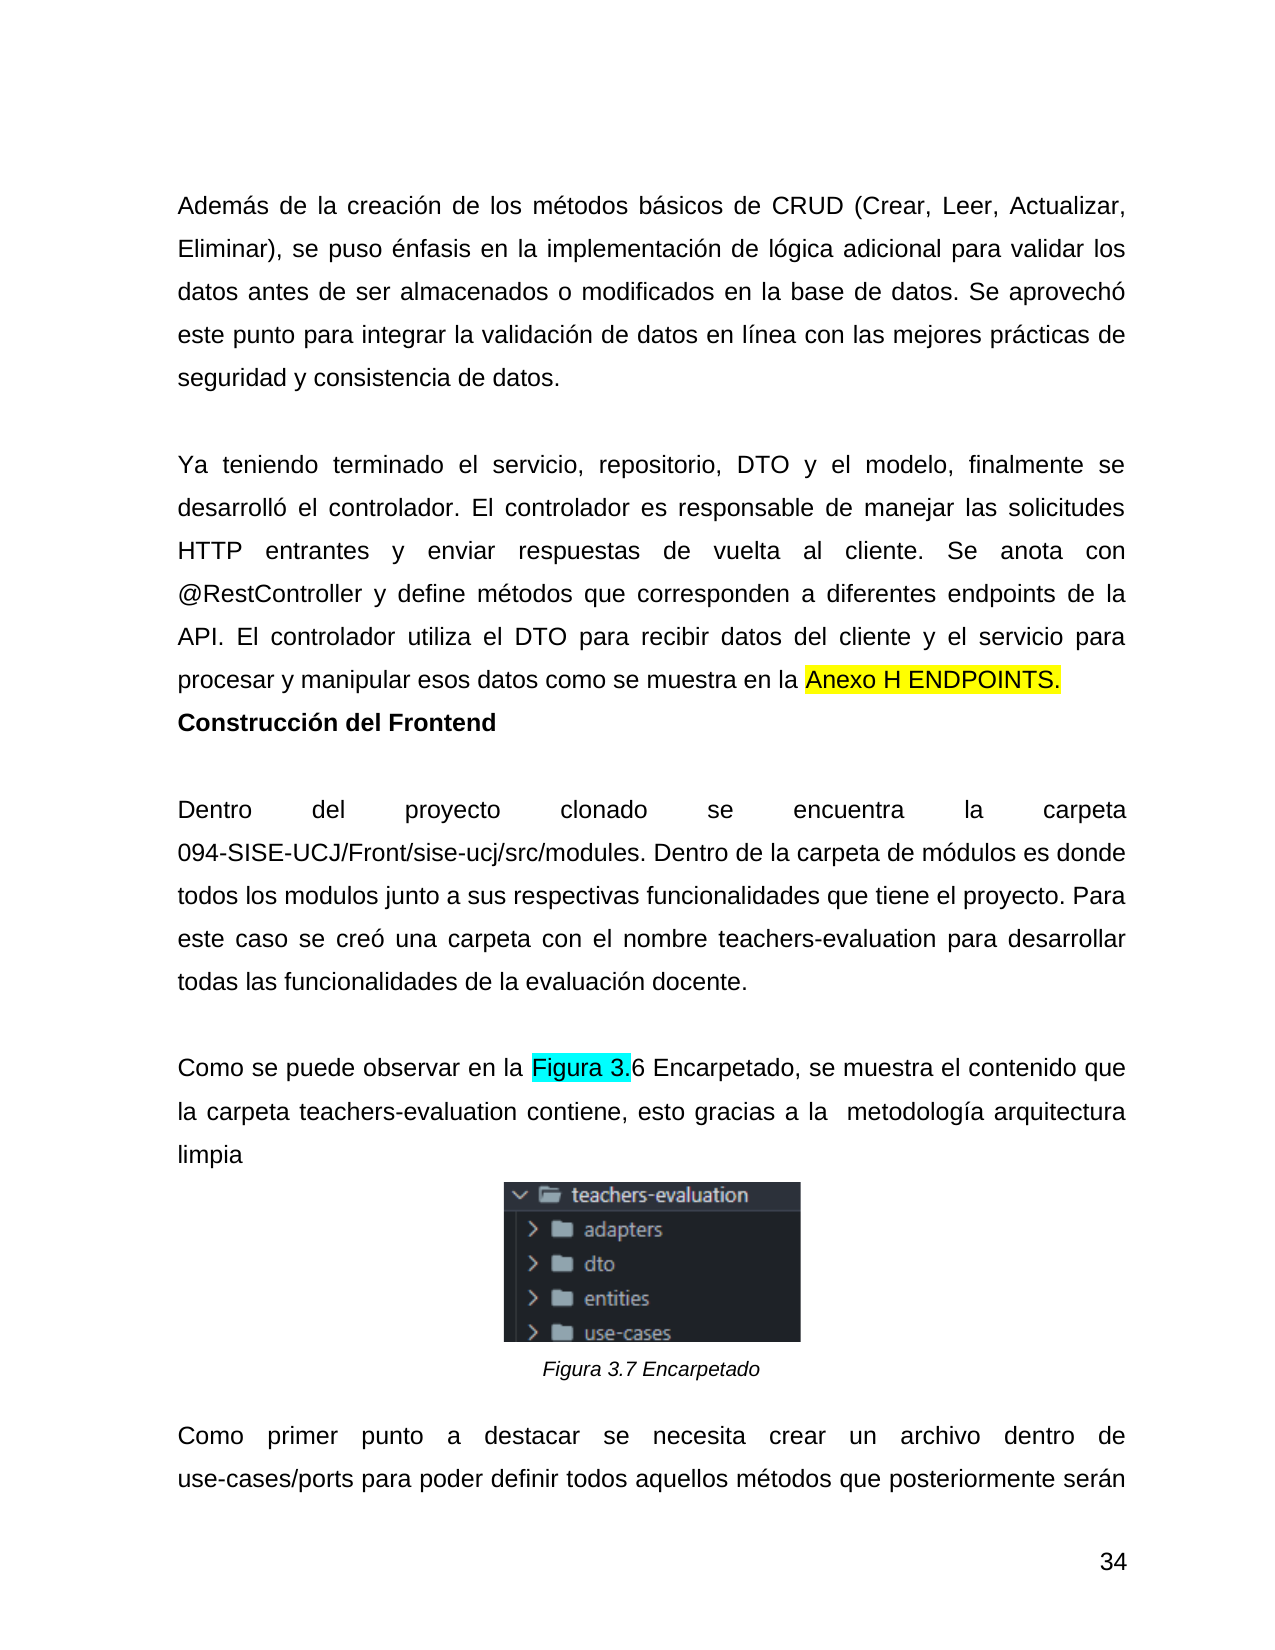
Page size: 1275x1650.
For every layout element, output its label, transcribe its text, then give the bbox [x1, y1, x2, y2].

picture [503, 1182, 801, 1342]
text Dentro del proyecto clonado se encuentra la carpeta 094-SISE-UCJ/Front/sise-ucj/src/modules. Dentro de la carpeta de módulos es donde todos los modulos junto a sus respectivas funcionalidades que tiene el proyecto. Para este caso se creó una carpeta con el nombre teachers-evaluation para desarrollar todas las funcionalidades de la evaluación docente. [177, 794, 1127, 996]
text Construcción del Frontend [177, 708, 1127, 737]
text Ya teniendo terminado el servicio, repositorio, DTO y el modelo, finalmente se desarrolló el controlador. El controlador es responsable de manejar las solicitudes HTTP entrantes y enviar respuestas de vuelta al cliente. Se anota con @RestController y define métodos que corresponden a diferentes endpoints de la API. El controlador utiliza el DTO para recibir datos del cliente y el servicio para procesar y manipular esos datos como se muestra en la Anexo H ENDPOINTS. [177, 449, 1127, 694]
text Como se puede observar en la Figura 3.6 Encarpetado, se muestra el contenido que la carpeta teachers-evaluation contiene, esto gracias a la metodología arquitectura limpia [177, 1053, 1127, 1168]
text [177, 1421, 1127, 1493]
text Además de la creación de los métodos básicos de CRUD (Crear, Leer, Actualizar, Eliminar), se puso énfasis en la implementación de lógica adicional para validar los datos antes de ser almacenados o modificados en la base de datos. Se aprovechó este punto para integrar la validación de datos en línea con las mejores prácticas de seguridad y consistencia de datos. [177, 191, 1127, 392]
